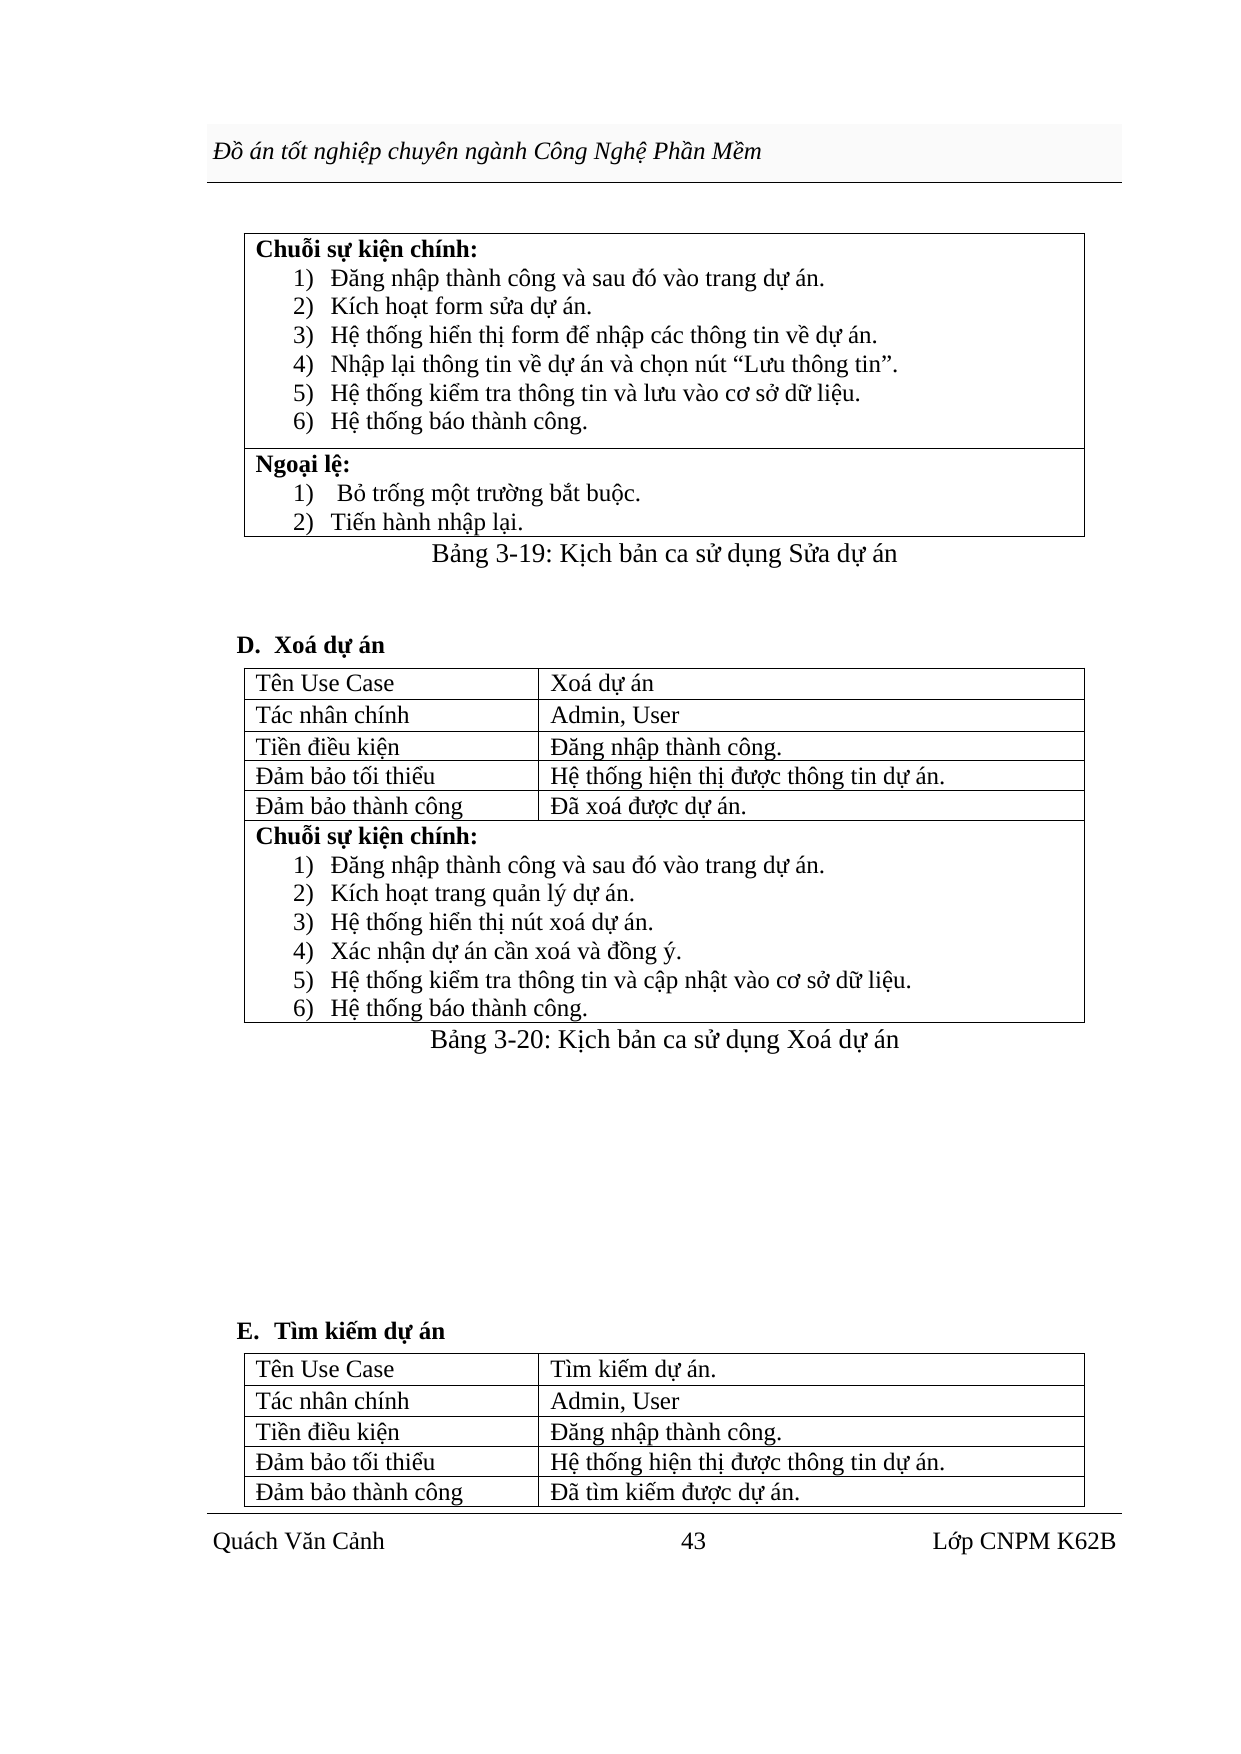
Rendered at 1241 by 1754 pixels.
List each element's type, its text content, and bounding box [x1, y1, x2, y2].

table_cell Đã tìm kiếm được dự án. [539, 1477, 1084, 1506]
table_cell Tác nhân chính [245, 1386, 538, 1416]
table_cell Đảm bảo tối thiểu [245, 1447, 538, 1476]
table_cell Ngoại lệ: Bỏ trống một trường bắt buộc. Tiến hành nhập lại. [245, 449, 1084, 536]
table_cell Đảm bảo tối thiểu [245, 761, 538, 790]
table_cell Chuỗi sự kiện chính: Đăng nhập thành công và sau đó vào trang dự án. Kích hoạt trang quản lý dự án. Hệ thống hiển thị nút xoá dự án. Xác nhận dự án cần xoá và đồng ý. Hệ thống kiểm tra thông tin và cập nhật vào cơ sở dữ liệu. Hệ thống báo thành công. [245, 821, 1084, 1022]
table_header Tên Use Case [245, 669, 538, 699]
table_header Xoá dự án [539, 669, 1084, 699]
table_cell Tiền điều kiện [245, 732, 538, 760]
subtitle Xoá dự án [236, 630, 1122, 659]
table_cell Đã xoá được dự án. [539, 791, 1084, 820]
subtitle Tìm kiếm dự án [236, 1316, 1122, 1344]
table_cell Tác nhân chính [245, 700, 538, 731]
table_header Tên Use Case [245, 1354, 538, 1385]
table_cell Tiền điều kiện [245, 1417, 538, 1446]
table_cell Admin, User [539, 1386, 1084, 1416]
table_cell Hệ thống hiện thị được thông tin dự án. [539, 761, 1084, 790]
table_cell Admin, User [539, 700, 1084, 731]
table_cell Đăng nhập thành công. [539, 732, 1084, 760]
table_cell Đảm bảo thành công [245, 1477, 538, 1506]
table_cell Chuỗi sự kiện chính: Đăng nhập thành công và sau đó vào trang dự án. Kích hoạt form sửa dự án. Hệ thống hiển thị form để nhập các thông tin về dự án. Nhập lại thông tin về dự án và chọn nút “Lưu thông tin”. Hệ thống kiểm tra thông tin và lưu vào cơ sở dữ liệu. Hệ thống báo thành công. [245, 234, 1084, 448]
table_header Tìm kiếm dự án. [539, 1354, 1084, 1385]
table_cell Đảm bảo thành công [245, 791, 538, 820]
table_cell Hệ thống hiện thị được thông tin dự án. [539, 1447, 1084, 1476]
table_cell Đăng nhập thành công. [539, 1417, 1084, 1446]
